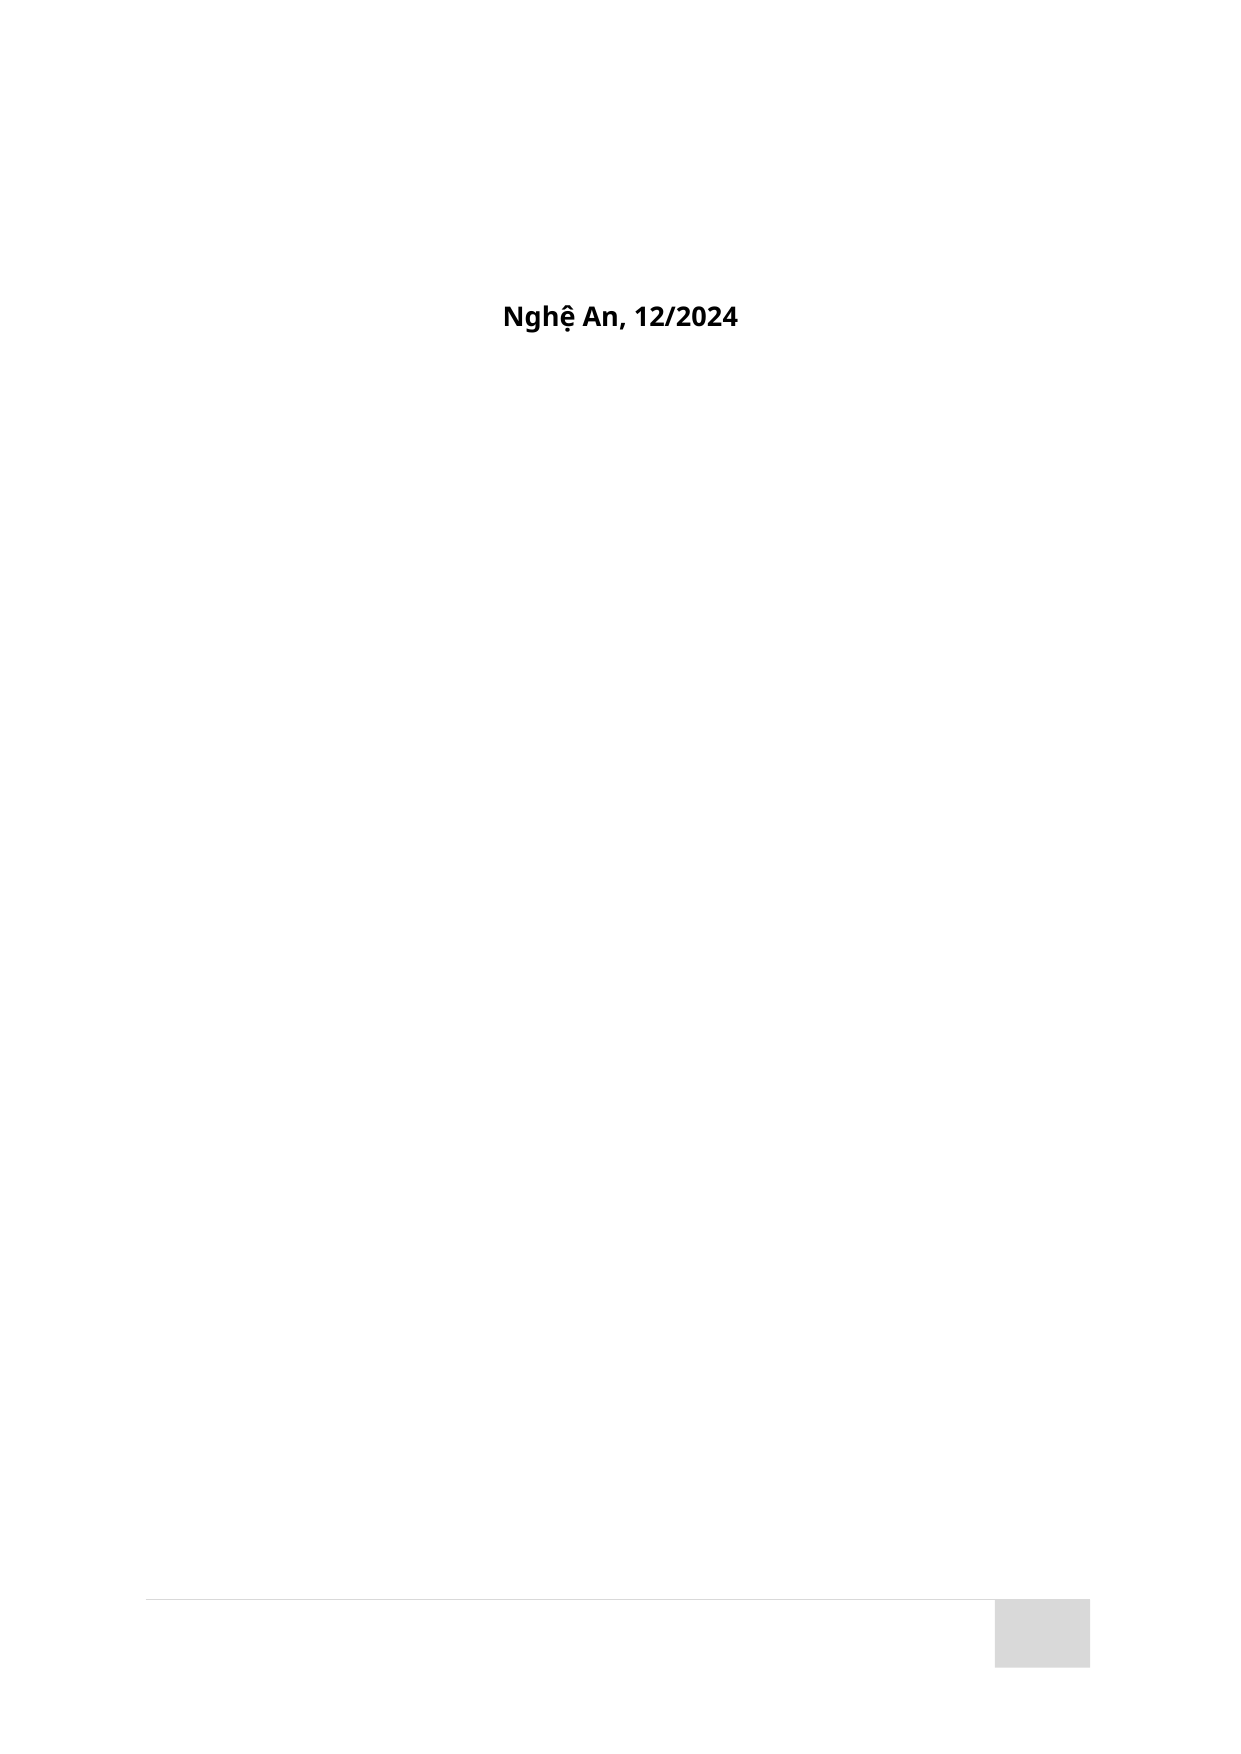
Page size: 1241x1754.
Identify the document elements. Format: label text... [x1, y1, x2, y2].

text Nghệ An, 12/2024 [150, 297, 1090, 334]
